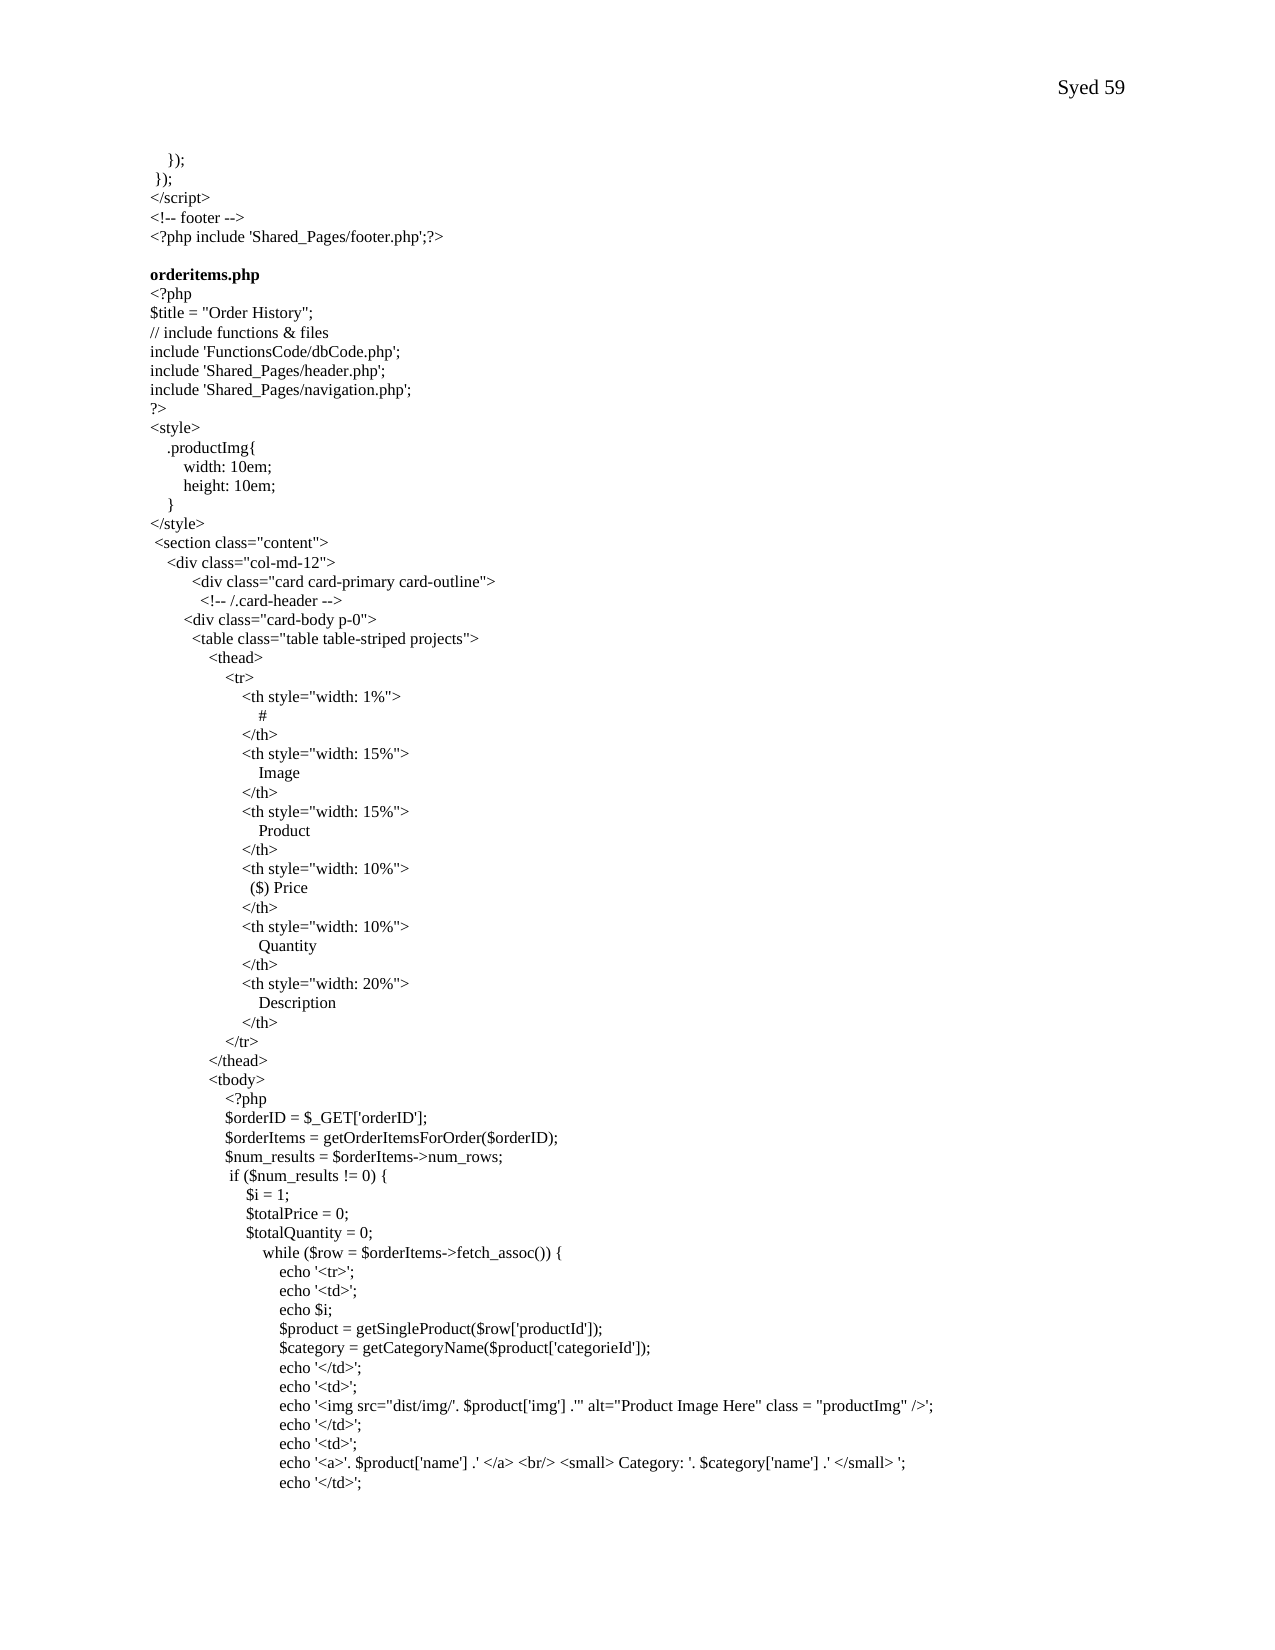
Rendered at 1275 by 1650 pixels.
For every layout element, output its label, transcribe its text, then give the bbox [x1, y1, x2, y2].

text } [150, 495, 1125, 514]
text ($) Price [150, 878, 1125, 897]
text if ($num_results != 0) { [150, 1166, 1125, 1185]
text </th> [150, 1012, 1125, 1032]
text Quantity [150, 936, 1125, 955]
text <section class="content"> [150, 533, 1125, 552]
text $category = getCategoryName($product['categorieId']); [150, 1338, 1125, 1357]
text echo $i; [150, 1300, 1125, 1319]
text include 'Shared_Pages/header.php'; [150, 361, 1125, 380]
text include 'FunctionsCode/dbCode.php'; [150, 342, 1125, 361]
text <!-- /.card-header --> [150, 591, 1125, 610]
text echo '</td>'; [150, 1415, 1125, 1434]
text $totalPrice = 0; [150, 1204, 1125, 1223]
text echo '<td>'; [150, 1281, 1125, 1300]
text </style> [150, 514, 1125, 533]
text Description [150, 993, 1125, 1012]
text $orderID = $_GET['orderID']; [150, 1108, 1125, 1127]
text echo '<tr>'; [150, 1262, 1125, 1281]
text echo '<a>'. $product['name'] .' </a> <br/> <small> Category: '. $category['name'] .' </small> '; [150, 1453, 1125, 1472]
text </script> [150, 188, 1125, 207]
text </th> [150, 840, 1125, 859]
text <div class="card-body p-0"> [150, 610, 1125, 629]
text <th style="width: 15%"> [150, 744, 1125, 763]
text <?php [150, 1089, 1125, 1108]
text orderitems.php [150, 265, 1125, 284]
text </th> [150, 725, 1125, 744]
text include 'Shared_Pages/navigation.php'; [150, 380, 1125, 399]
text $title = "Order History"; [150, 303, 1125, 322]
text echo '</td>'; [150, 1472, 1125, 1492]
text </th> [150, 955, 1125, 974]
text Image [150, 763, 1125, 782]
text <th style="width: 20%"> [150, 974, 1125, 993]
text echo '<img src="dist/img/'. $product['img'] .'" alt="Product Image Here" class = "productImg" />'; [150, 1396, 1125, 1415]
text </th> [150, 897, 1125, 917]
text }); [150, 169, 1125, 188]
text echo '</td>'; [150, 1357, 1125, 1377]
text <tbody> [150, 1070, 1125, 1089]
text <style> [150, 418, 1125, 437]
text $orderItems = getOrderItemsForOrder($orderID); [150, 1127, 1125, 1147]
text echo '<td>'; [150, 1434, 1125, 1453]
text <th style="width: 1%"> [150, 687, 1125, 706]
text <div class="col-md-12"> [150, 552, 1125, 572]
text .productImg{ [150, 437, 1125, 457]
text $num_results = $orderItems->num_rows; [150, 1147, 1125, 1166]
text echo '<td>'; [150, 1377, 1125, 1396]
text $i = 1; [150, 1185, 1125, 1204]
text }); [150, 150, 1125, 169]
text while ($row = $orderItems->fetch_assoc()) { [150, 1242, 1125, 1262]
text height: 10em; [150, 476, 1125, 495]
text ?> [150, 399, 1125, 418]
text <th style="width: 15%"> [150, 802, 1125, 821]
text <!-- footer --> [150, 207, 1125, 227]
text <tr> [150, 667, 1125, 687]
text </thead> [150, 1051, 1125, 1070]
text </tr> [150, 1032, 1125, 1051]
text <th style="width: 10%"> [150, 917, 1125, 936]
text <?php include 'Shared_Pages/footer.php';?> [150, 227, 1125, 246]
text $product = getSingleProduct($row['productId']); [150, 1319, 1125, 1338]
text # [150, 706, 1125, 725]
text $totalQuantity = 0; [150, 1223, 1125, 1242]
text <thead> [150, 648, 1125, 667]
text </th> [150, 782, 1125, 802]
text // include functions & files [150, 322, 1125, 342]
text <div class="card card-primary card-outline"> [150, 572, 1125, 591]
text <?php [150, 284, 1125, 303]
text width: 10em; [150, 457, 1125, 476]
text <th style="width: 10%"> [150, 859, 1125, 878]
text <table class="table table-striped projects"> [150, 629, 1125, 648]
text Product [150, 821, 1125, 840]
